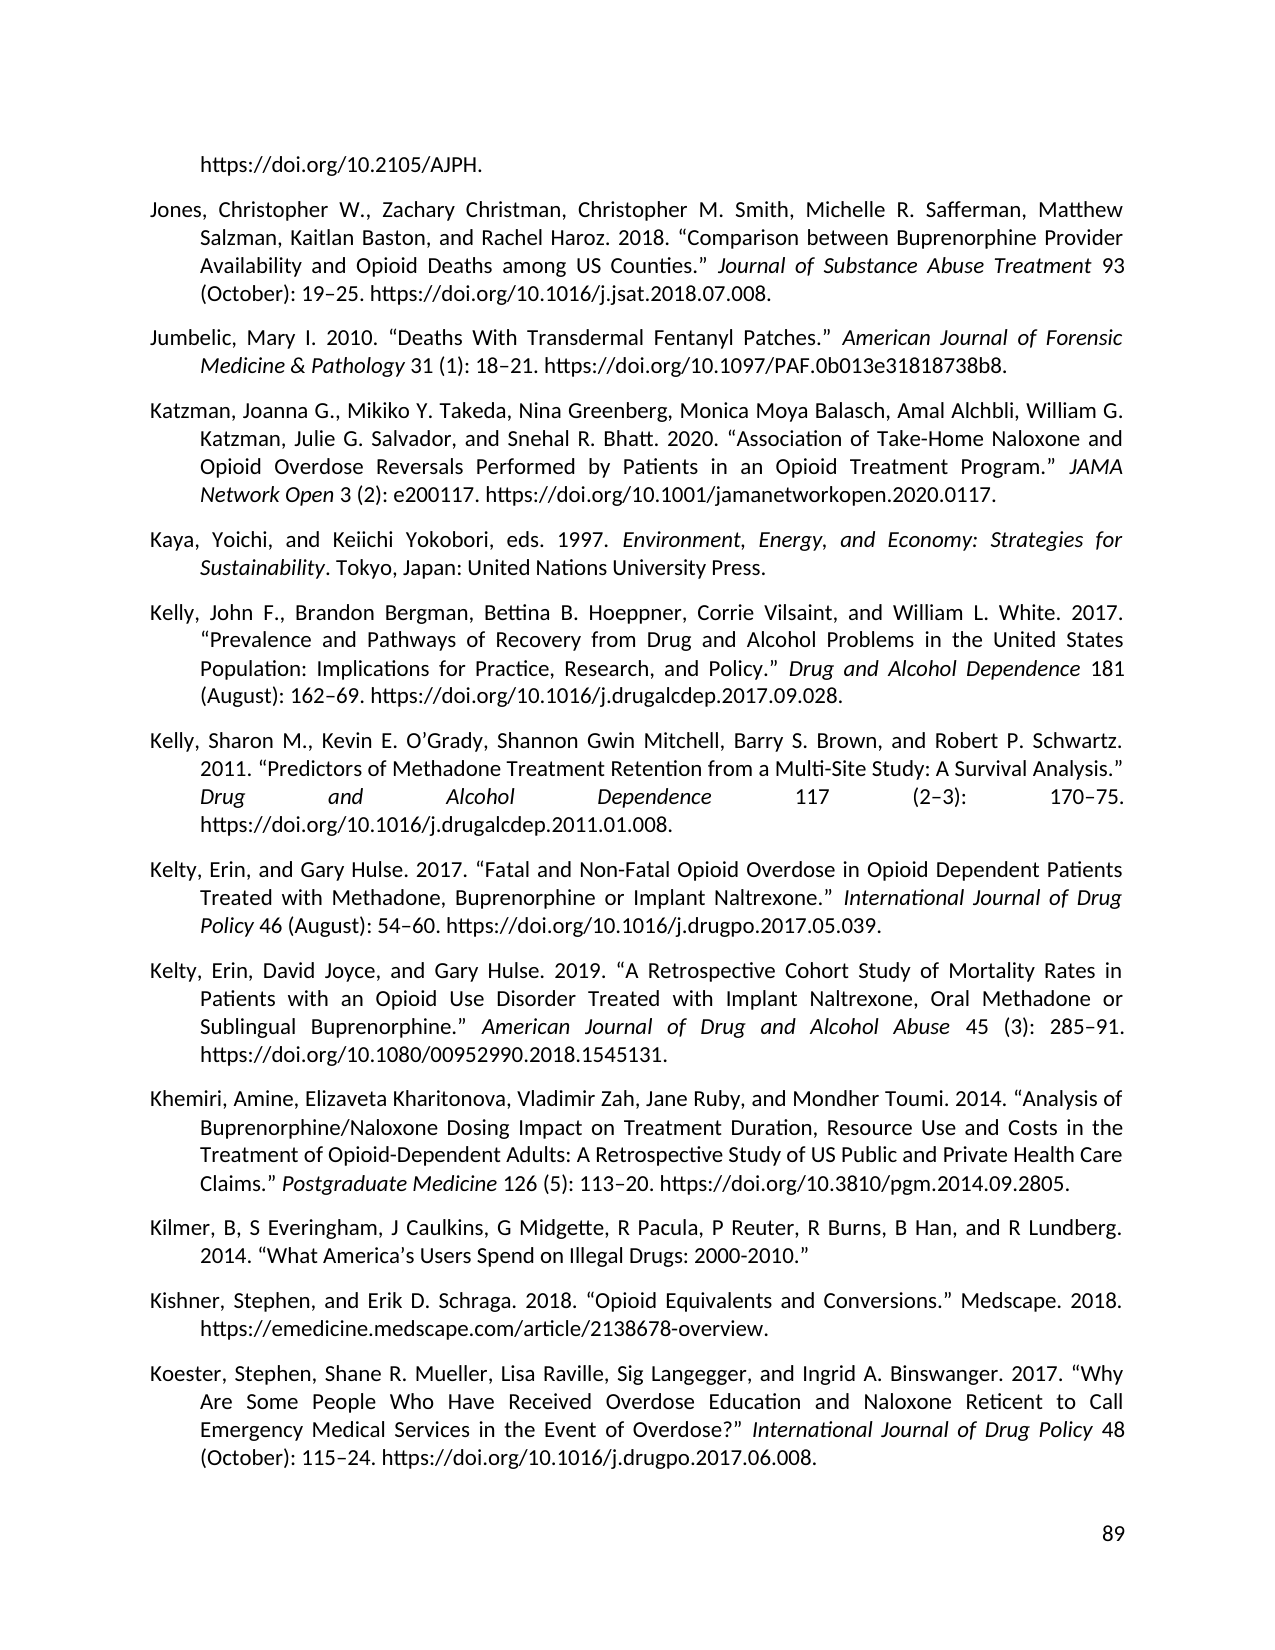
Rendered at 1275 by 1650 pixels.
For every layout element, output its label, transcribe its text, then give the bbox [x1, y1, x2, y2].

text Kishner, Stephen, and Erik D. Schraga. 2018. “Opioid Equivalents and Conversions.” Medscape. 2018. https://emedicine.medscape.com/article/2138678-overview. [150, 1286, 1125, 1342]
text Kaya, Yoichi, and Keiichi Yokobori, eds. 1997. Environment, Energy, and Economy: Strategies for Sustainability. Tokyo, Japan: United Nations University Press. [150, 525, 1125, 581]
text Kelly, John F., Brandon Bergman, Bettina B. Hoeppner, Corrie Vilsaint, and William L. White. 2017. “Prevalence and Pathways of Recovery from Drug and Alcohol Problems in the United States Population: Implications for Practice, Research, and Policy.” Drug and Alcohol Dependence 181 (August): 162–69. https://doi.org/10.1016/j.drugalcdep.2017.09.028. [150, 598, 1125, 710]
text Jumbelic, Mary I. 2010. “Deaths With Transdermal Fentanyl Patches.” American Journal of Forensic Medicine & Pathology 31 (1): 18–21. https://doi.org/10.1097/PAF.0b013e31818738b8. [150, 323, 1125, 379]
text Kelty, Erin, and Gary Hulse. 2017. “Fatal and Non-Fatal Opioid Overdose in Opioid Dependent Patients Treated with Methadone, Buprenorphine or Implant Naltrexone.” International Journal of Drug Policy 46 (August): 54–60. https://doi.org/10.1016/j.drugpo.2017.05.039. [150, 855, 1125, 939]
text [150, 150, 1125, 178]
text Katzman, Joanna G., Mikiko Y. Takeda, Nina Greenberg, Monica Moya Balasch, Amal Alchbli, William G. Katzman, Julie G. Salvador, and Snehal R. Bhatt. 2020. “Association of Take-Home Naloxone and Opioid Overdose Reversals Performed by Patients in an Opioid Treatment Program.” JAMA Network Open 3 (2): e200117. https://doi.org/10.1001/jamanetworkopen.2020.0117. [150, 396, 1125, 508]
text Jones, Christopher W., Zachary Christman, Christopher M. Smith, Michelle R. Safferman, Matthew Salzman, Kaitlan Baston, and Rachel Haroz. 2018. “Comparison between Buprenorphine Provider Availability and Opioid Deaths among US Counties.” Journal of Substance Abuse Treatment 93 (October): 19–25. https://doi.org/10.1016/j.jsat.2018.07.008. [150, 195, 1125, 307]
text Kilmer, B, S Everingham, J Caulkins, G Midgette, R Pacula, P Reuter, R Burns, B Han, and R Lundberg. 2014. “What America’s Users Spend on Illegal Drugs: 2000-2010.” [150, 1213, 1125, 1269]
text Khemiri, Amine, Elizaveta Kharitonova, Vladimir Zah, Jane Ruby, and Mondher Toumi. 2014. “Analysis of Buprenorphine/Naloxone Dosing Impact on Treatment Duration, Resource Use and Costs in the Treatment of Opioid-Dependent Adults: A Retrospective Study of US Public and Private Health Care Claims.” Postgraduate Medicine 126 (5): 113–20. https://doi.org/10.3810/pgm.2014.09.2805. [150, 1084, 1125, 1197]
text Koester, Stephen, Shane R. Mueller, Lisa Raville, Sig Langegger, and Ingrid A. Binswanger. 2017. “Why Are Some People Who Have Received Overdose Education and Naloxone Reticent to Call Emergency Medical Services in the Event of Overdose?” International Journal of Drug Policy 48 (October): 115–24. https://doi.org/10.1016/j.drugpo.2017.06.008. [150, 1359, 1125, 1471]
text Kelly, Sharon M., Kevin E. O’Grady, Shannon Gwin Mitchell, Barry S. Brown, and Robert P. Schwartz. 2011. “Predictors of Methadone Treatment Retention from a Multi-Site Study: A Survival Analysis.” Drug and Alcohol Dependence 117 (2–3): 170–75. https://doi.org/10.1016/j.drugalcdep.2011.01.008. [150, 726, 1125, 838]
text Kelty, Erin, David Joyce, and Gary Hulse. 2019. “A Retrospective Cohort Study of Mortality Rates in Patients with an Opioid Use Disorder Treated with Implant Naltrexone, Oral Methadone or Sublingual Buprenorphine.” American Journal of Drug and Alcohol Abuse 45 (3): 285–91. https://doi.org/10.1080/00952990.2018.1545131. [150, 956, 1125, 1068]
